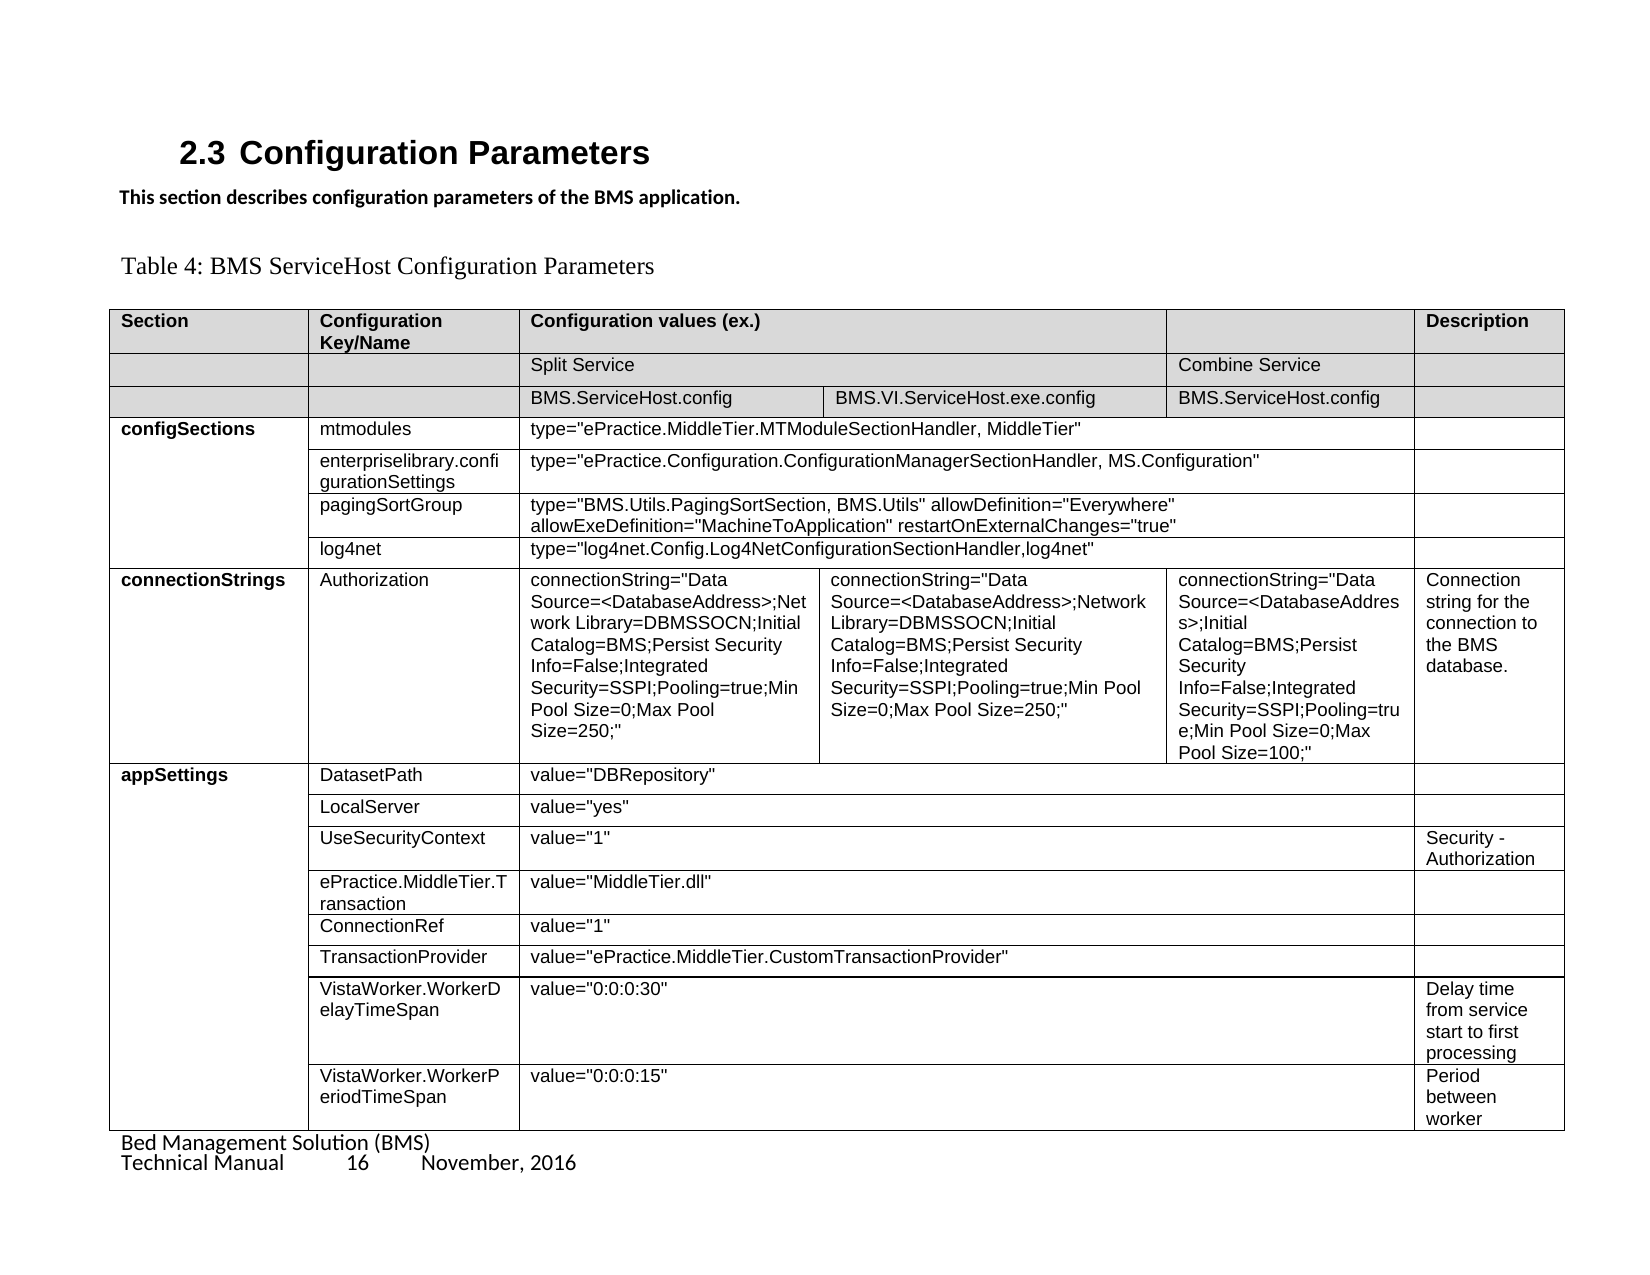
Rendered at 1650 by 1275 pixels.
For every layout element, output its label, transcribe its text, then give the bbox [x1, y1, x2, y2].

table_cell Authorization [309, 569, 519, 763]
table_cell ConnectionRef [309, 915, 519, 945]
table_header Section [110, 310, 308, 353]
table_cell Split Service [520, 354, 1166, 386]
table_cell BMS.VI.ServiceHost.exe.config [824, 387, 1166, 417]
table_header Description [1415, 310, 1564, 353]
table_cell [1415, 450, 1564, 493]
table_cell BMS.ServiceHost.config [520, 387, 823, 417]
table_cell connectionString="Data Source=<DatabaseAddress>;Network Library=DBMSSOCN;Initial Catalog=BMS;Persist Security Info=False;Integrated Security=SSPI;Pooling=true;Min Pool Size=0;Max Pool Size=250;" [820, 569, 1166, 763]
table_cell type="ePractice.Configuration.ConfigurationManagerSectionHandler, MS.Configuration" [520, 450, 1414, 493]
table_cell configSections [110, 418, 308, 568]
table_cell [1415, 387, 1564, 417]
table_cell type="log4net.Config.Log4NetConfigurationSectionHandler,log4net" [520, 538, 1414, 568]
table_cell Period between worker processing steps [1415, 1065, 1564, 1129]
table_cell value="1" [520, 915, 1414, 945]
table_cell LocalServer [309, 795, 519, 826]
table_cell [110, 387, 308, 417]
table_cell value="0:0:0:15" [520, 1065, 1414, 1129]
table_header [1167, 310, 1414, 353]
table_cell Delay time from service start to first processing [1415, 978, 1564, 1064]
table_cell Security - Authorization [1415, 827, 1564, 870]
table_cell TransactionProvider [309, 946, 519, 976]
table_cell Connection string for the connection to the BMS database. [1415, 569, 1564, 763]
table_cell connectionString="Data Source=<DatabaseAddress>;Initial Catalog=BMS;Persist Security Info=False;Integrated Security=SSPI;Pooling=true;Min Pool Size=0;Max Pool Size=100;" [1167, 569, 1414, 763]
table_cell BMS.ServiceHost.config [1167, 387, 1414, 417]
table_cell [1415, 764, 1564, 794]
text Table : BMS ServiceHost Configuration Parameters [121, 251, 1506, 280]
table_cell value="MiddleTier.dll" [520, 871, 1414, 914]
table_cell appSettings [110, 764, 308, 1129]
table_cell [1415, 354, 1564, 386]
table_cell Combine Service [1167, 354, 1414, 386]
table_cell [1415, 795, 1564, 826]
table_cell value="0:0:0:30" [520, 978, 1414, 1064]
table_cell value="DBRepository" [520, 764, 1414, 794]
table_cell UseSecurityContext [309, 827, 519, 870]
table_cell [1415, 494, 1564, 537]
subtitle Configuration Parameters [179, 133, 1506, 172]
table_cell type="ePractice.MiddleTier.MTModuleSectionHandler, MiddleTier" [520, 418, 1414, 448]
table_cell [1415, 871, 1564, 914]
table_cell pagingSortGroup [309, 494, 519, 537]
table_cell [1415, 915, 1564, 945]
table_cell DatasetPath [309, 764, 519, 794]
table_cell VistaWorker.WorkerDelayTimeSpan [309, 978, 519, 1064]
table_cell [1415, 946, 1564, 976]
table_cell [309, 354, 519, 386]
table_cell [309, 387, 519, 417]
table_cell connectionString="Data Source=<DatabaseAddress>;Network Library=DBMSSOCN;Initial Catalog=BMS;Persist Security Info=False;Integrated Security=SSPI;Pooling=true;Min Pool Size=0;Max Pool Size=250;" [520, 569, 819, 763]
table_cell ePractice.MiddleTier.Transaction [309, 871, 519, 914]
table_cell type="BMS.Utils.PagingSortSection, BMS.Utils" allowDefinition="Everywhere" allowExeDefinition="MachineToApplication" restartOnExternalChanges="true" [520, 494, 1414, 537]
table_header Configuration Key/Name [309, 310, 519, 353]
table_cell log4net [309, 538, 519, 568]
table_cell [1415, 538, 1564, 568]
table_cell connectionStrings [110, 569, 308, 763]
table_cell [1415, 418, 1564, 448]
text This section describes configuration parameters of the BMS application. [119, 184, 1506, 209]
table_cell mtmodules [309, 418, 519, 448]
table_cell enterpriselibrary.configurationSettings [309, 450, 519, 493]
table_cell value="ePractice.MiddleTier.CustomTransactionProvider" [520, 946, 1414, 976]
table_cell value="1" [520, 827, 1414, 870]
table_cell [110, 354, 308, 386]
table_cell value="yes" [520, 795, 1414, 826]
table_cell VistaWorker.WorkerPeriodTimeSpan [309, 1065, 519, 1129]
table_header Configuration values (ex.) [520, 310, 1166, 353]
